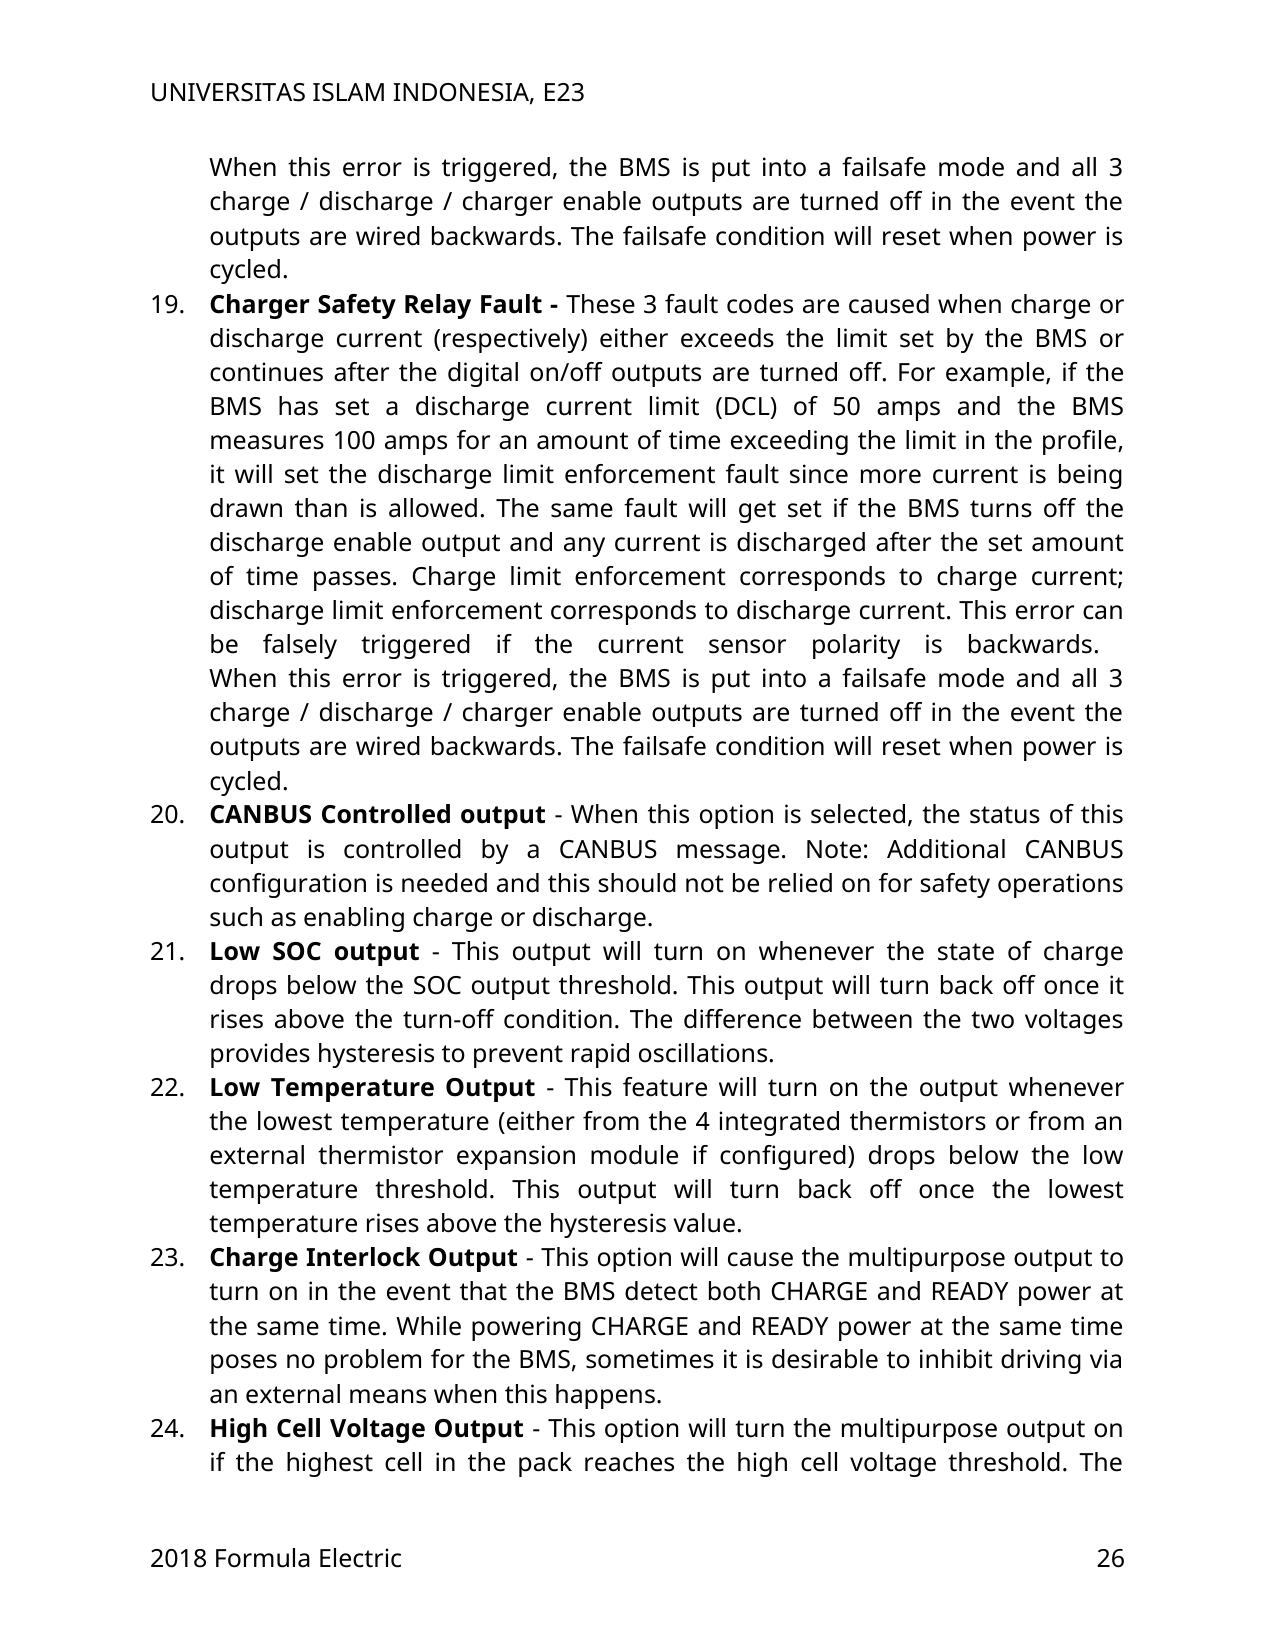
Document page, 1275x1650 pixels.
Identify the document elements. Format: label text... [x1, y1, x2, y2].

list Low SOC output - This output will turn on whenever the state of charge drops below the SOC output threshold. This output will turn back off once it rises above the turn-off condition. The difference between the two voltages provides hysteresis to prevent rapid oscillations. [150, 933, 1125, 1070]
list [150, 150, 1125, 286]
list Charge Interlock Output - This option will cause the multipurpose output to turn on in the event that the BMS detect both CHARGE and READY power at the same time. While powering CHARGE and READY power at the same time poses no problem for the BMS, sometimes it is desirable to inhibit driving via an external means when this happens. [150, 1240, 1125, 1410]
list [150, 1410, 1125, 1478]
list Low Temperature Output - This feature will turn on the output whenever the lowest temperature (either from the 4 integrated thermistors or from an external thermistor expansion module if configured) drops below the low temperature threshold. This output will turn back off once the lowest temperature rises above the hysteresis value. [150, 1070, 1125, 1240]
list Charger Safety Relay Fault - These 3 fault codes are caused when charge or discharge current (respectively) either exceeds the limit set by the BMS or continues after the digital on/off outputs are turned off. For example, if the BMS has set a discharge current limit (DCL) of 50 amps and the BMS measures 100 amps for an amount of time exceeding the limit in the profile, it will set the discharge limit enforcement fault since more current is being drawn than is allowed. The same fault will get set if the BMS turns off the discharge enable output and any current is discharged after the set amount of time passes. Charge limit enforcement corresponds to charge current; discharge limit enforcement corresponds to discharge current. This error can be falsely triggered if the current sensor polarity is backwards. When this error is triggered, the BMS is put into a failsafe mode and all 3 charge / discharge / charger enable outputs are turned off in the event the outputs are wired backwards. The failsafe condition will reset when power is cycled. [150, 286, 1125, 797]
list CANBUS Controlled output - When this option is selected, the status of this output is controlled by a CANBUS message. Note: Additional CANBUS configuration is needed and this should not be relied on for safety operations such as enabling charge or discharge. [150, 797, 1125, 933]
